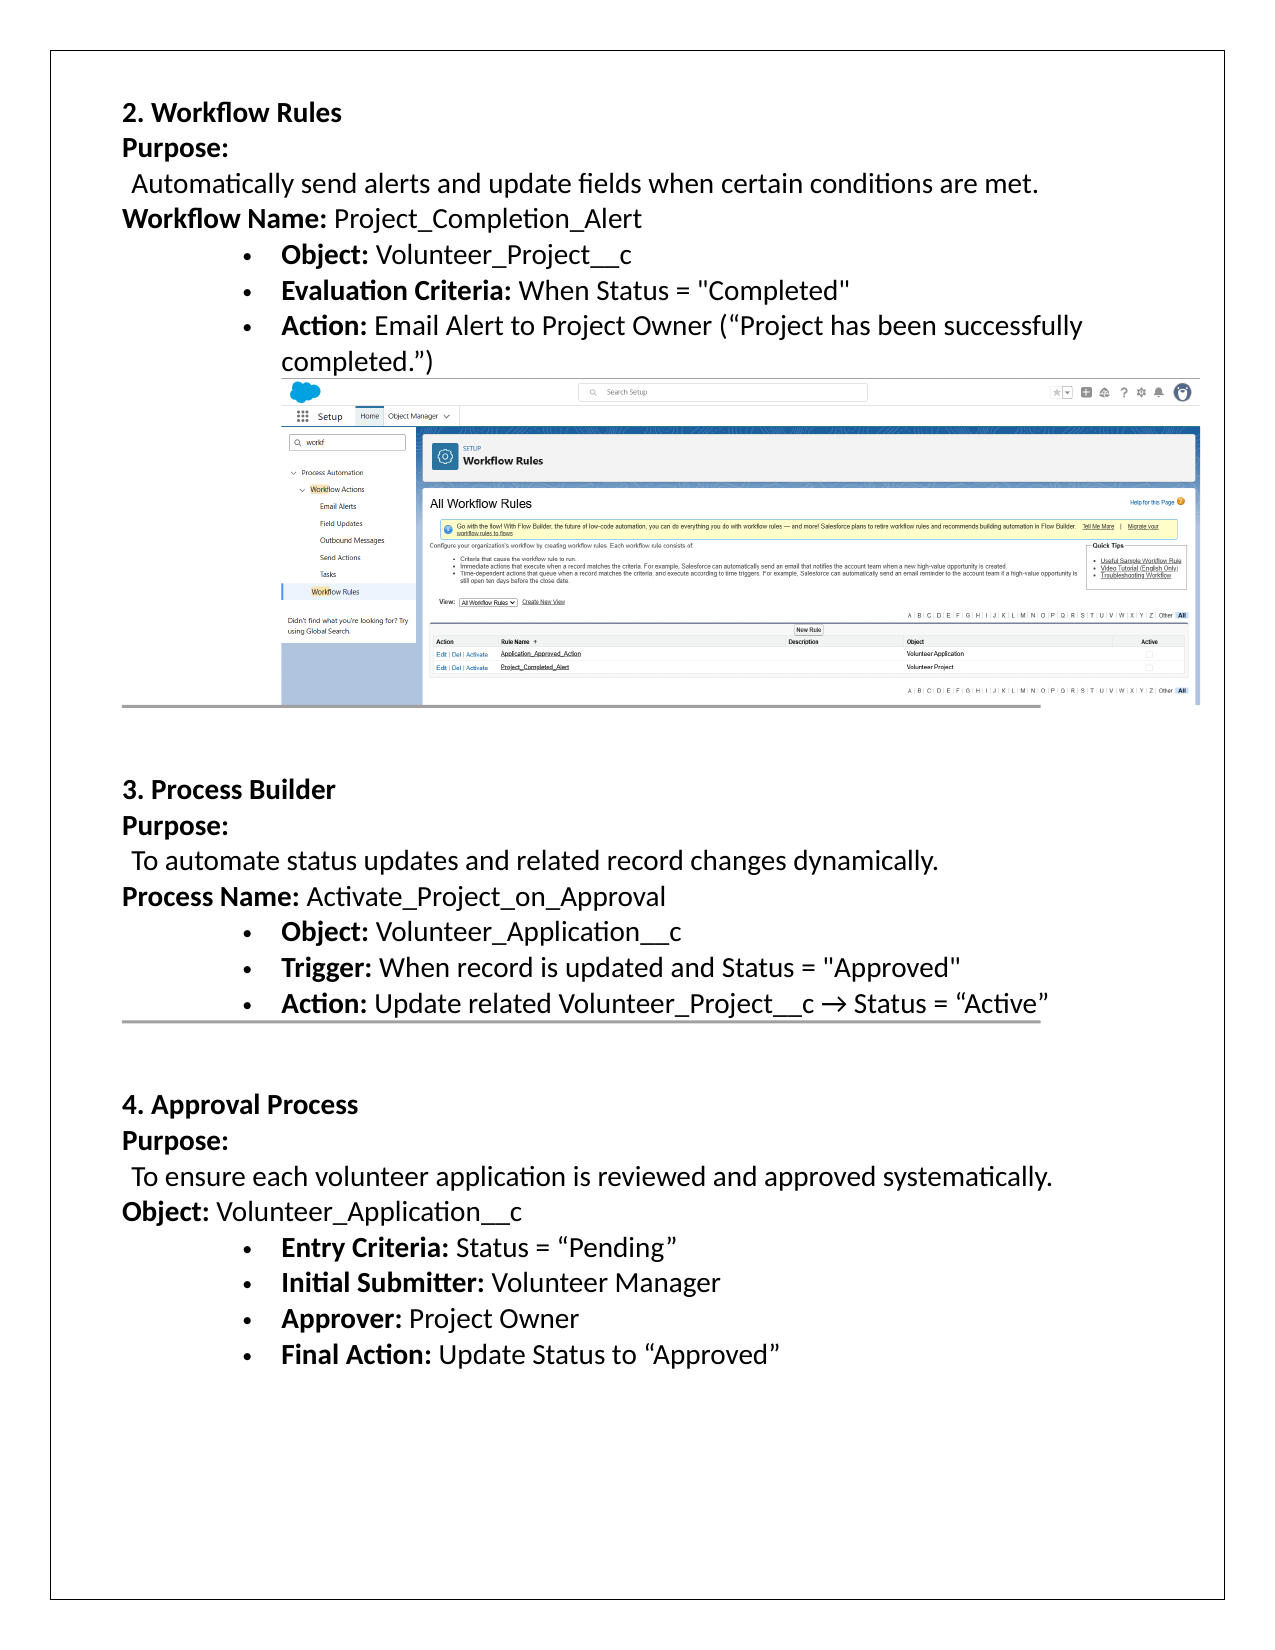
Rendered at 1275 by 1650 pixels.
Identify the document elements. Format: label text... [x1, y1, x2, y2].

text Process Name: Activate_Project_on_Approval [122, 878, 1125, 913]
text Purpose: Automatically send alerts and update fields when certain conditions are met. [122, 129, 1125, 201]
text Purpose: To ensure each volunteer application is reviewed and approved systematically. [122, 1122, 1125, 1193]
text 2. Workflow Rules [122, 94, 1125, 129]
list Evaluation Criteria: When Status = "Completed" [244, 272, 1125, 307]
list Entry Criteria: Status = “Pending” [244, 1229, 1125, 1264]
list Approver: Project Owner [244, 1300, 1125, 1336]
text 3. Process Builder [122, 771, 1125, 807]
list Object: Volunteer_Project__c [244, 236, 1125, 272]
text Workflow Name: Project_Completion_Alert [122, 201, 1125, 236]
text 4. Approval Process [122, 1086, 1125, 1122]
list Trigger: When record is updated and Status = "Approved" [244, 949, 1125, 985]
picture [281, 378, 1200, 705]
list Action: Email Alert to Project Owner (“Project has been successfully completed.”) [244, 307, 1125, 379]
list Initial Submitter: Volunteer Manager [244, 1264, 1125, 1300]
list Final Action: Update Status to “Approved” [244, 1336, 1125, 1371]
text Purpose: To automate status updates and related record changes dynamically. [122, 807, 1125, 878]
list Action: Update related Volunteer_Project__c → Status = “Active” [244, 985, 1125, 1020]
list Object: Volunteer_Application__c [244, 913, 1125, 949]
text Object: Volunteer_Application__c [122, 1193, 1125, 1229]
